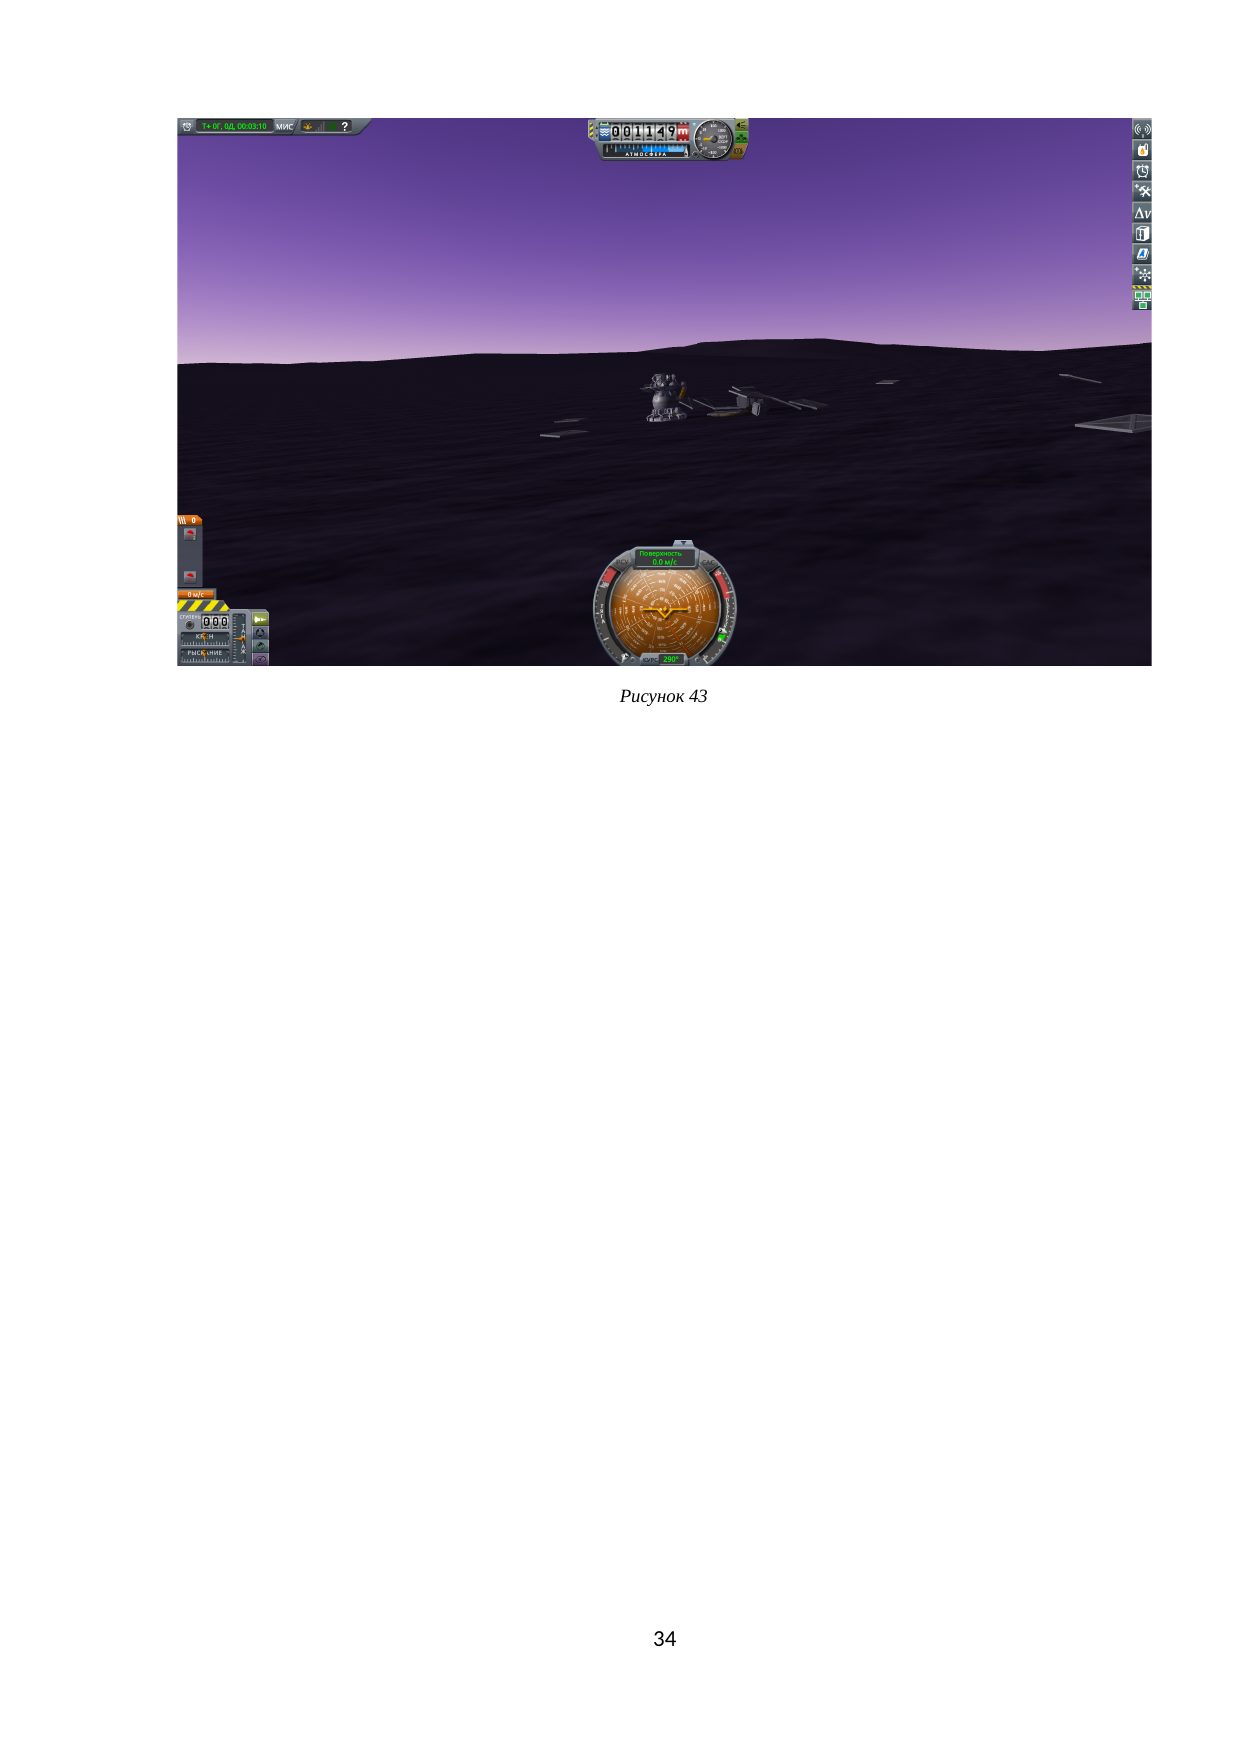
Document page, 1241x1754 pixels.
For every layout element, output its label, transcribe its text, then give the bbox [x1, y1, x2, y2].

picture [177, 118, 1152, 666]
text Рисунок 43 [177, 685, 1152, 706]
